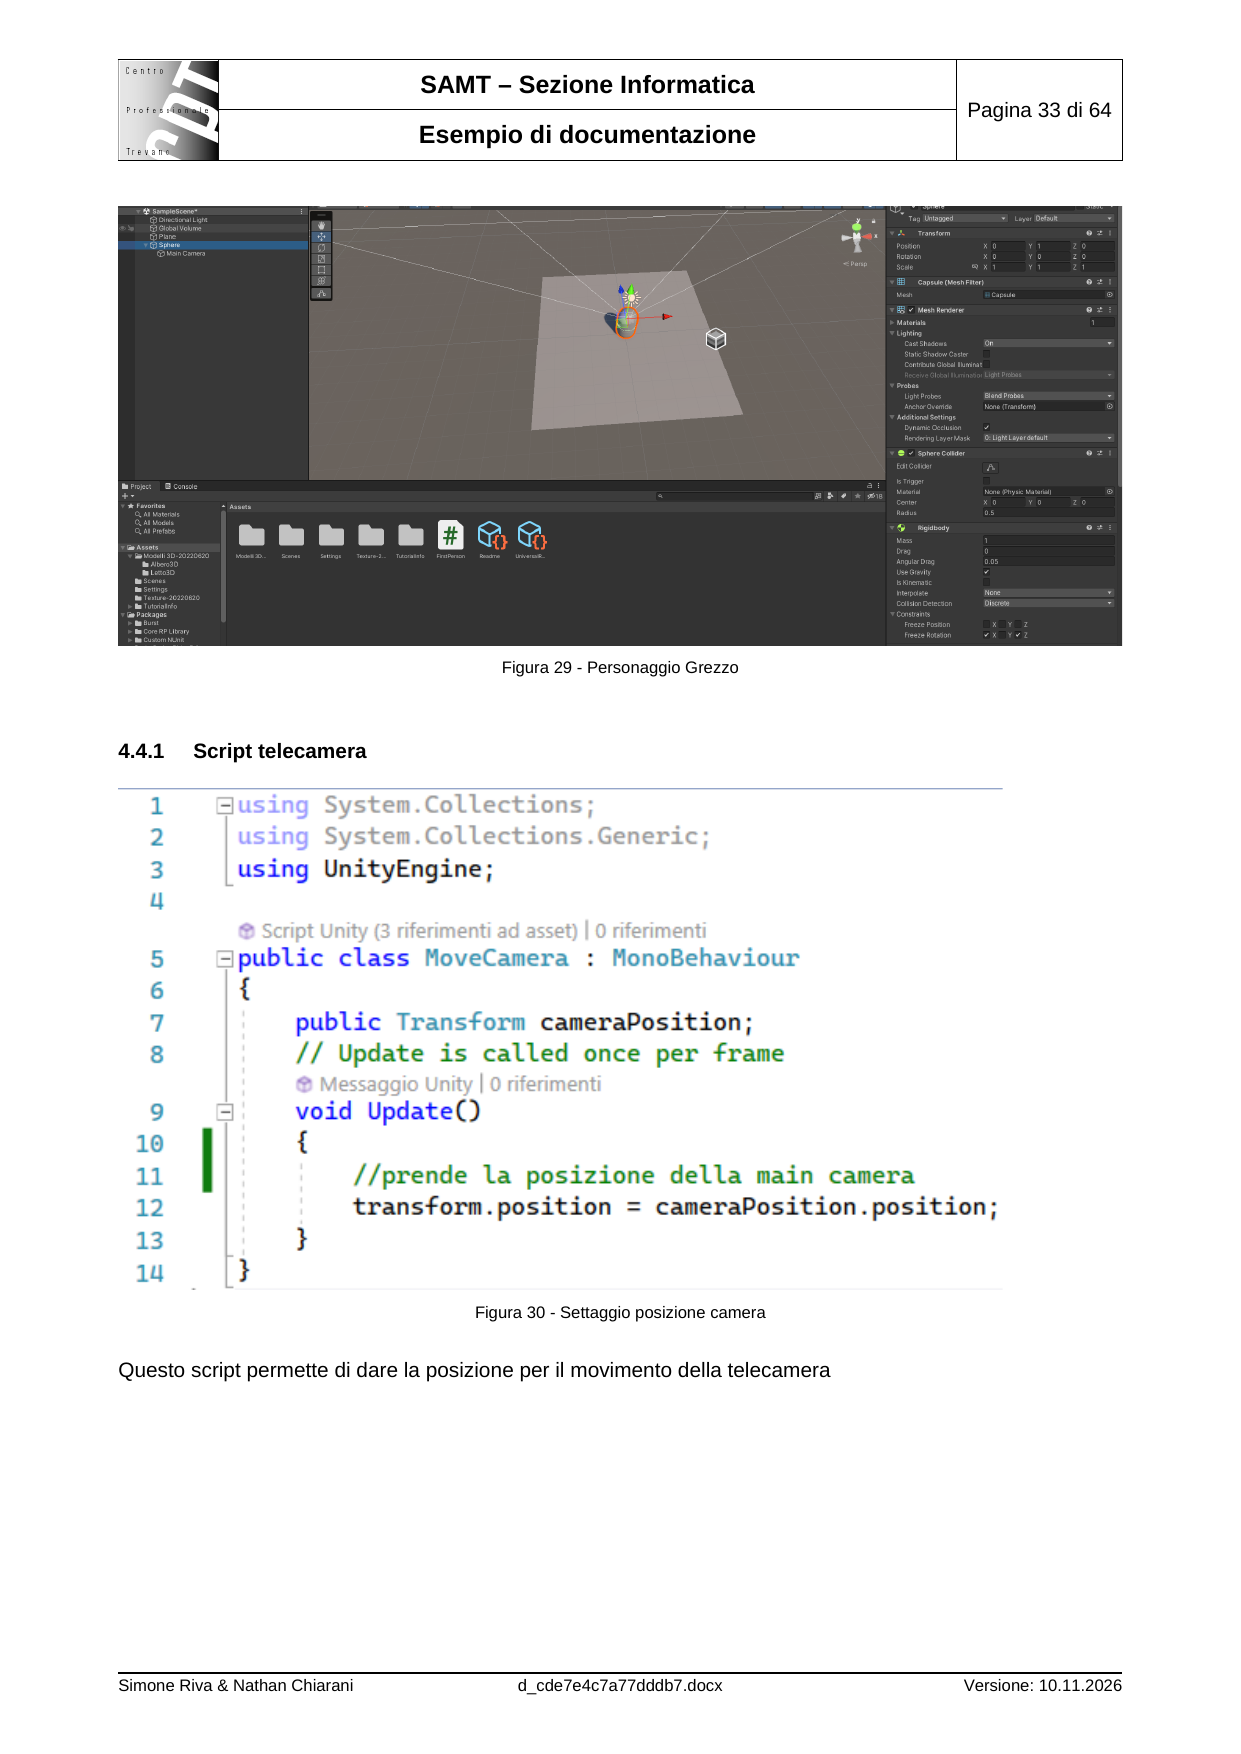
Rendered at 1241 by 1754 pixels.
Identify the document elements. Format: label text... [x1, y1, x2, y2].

picture [118, 60, 219, 160]
subtitle Script telecamera [118, 739, 1122, 763]
picture [118, 788, 1003, 1290]
text Questo script permette di dare la posizione per il movimento della telecamera [118, 1358, 1122, 1382]
picture [118, 206, 1123, 646]
